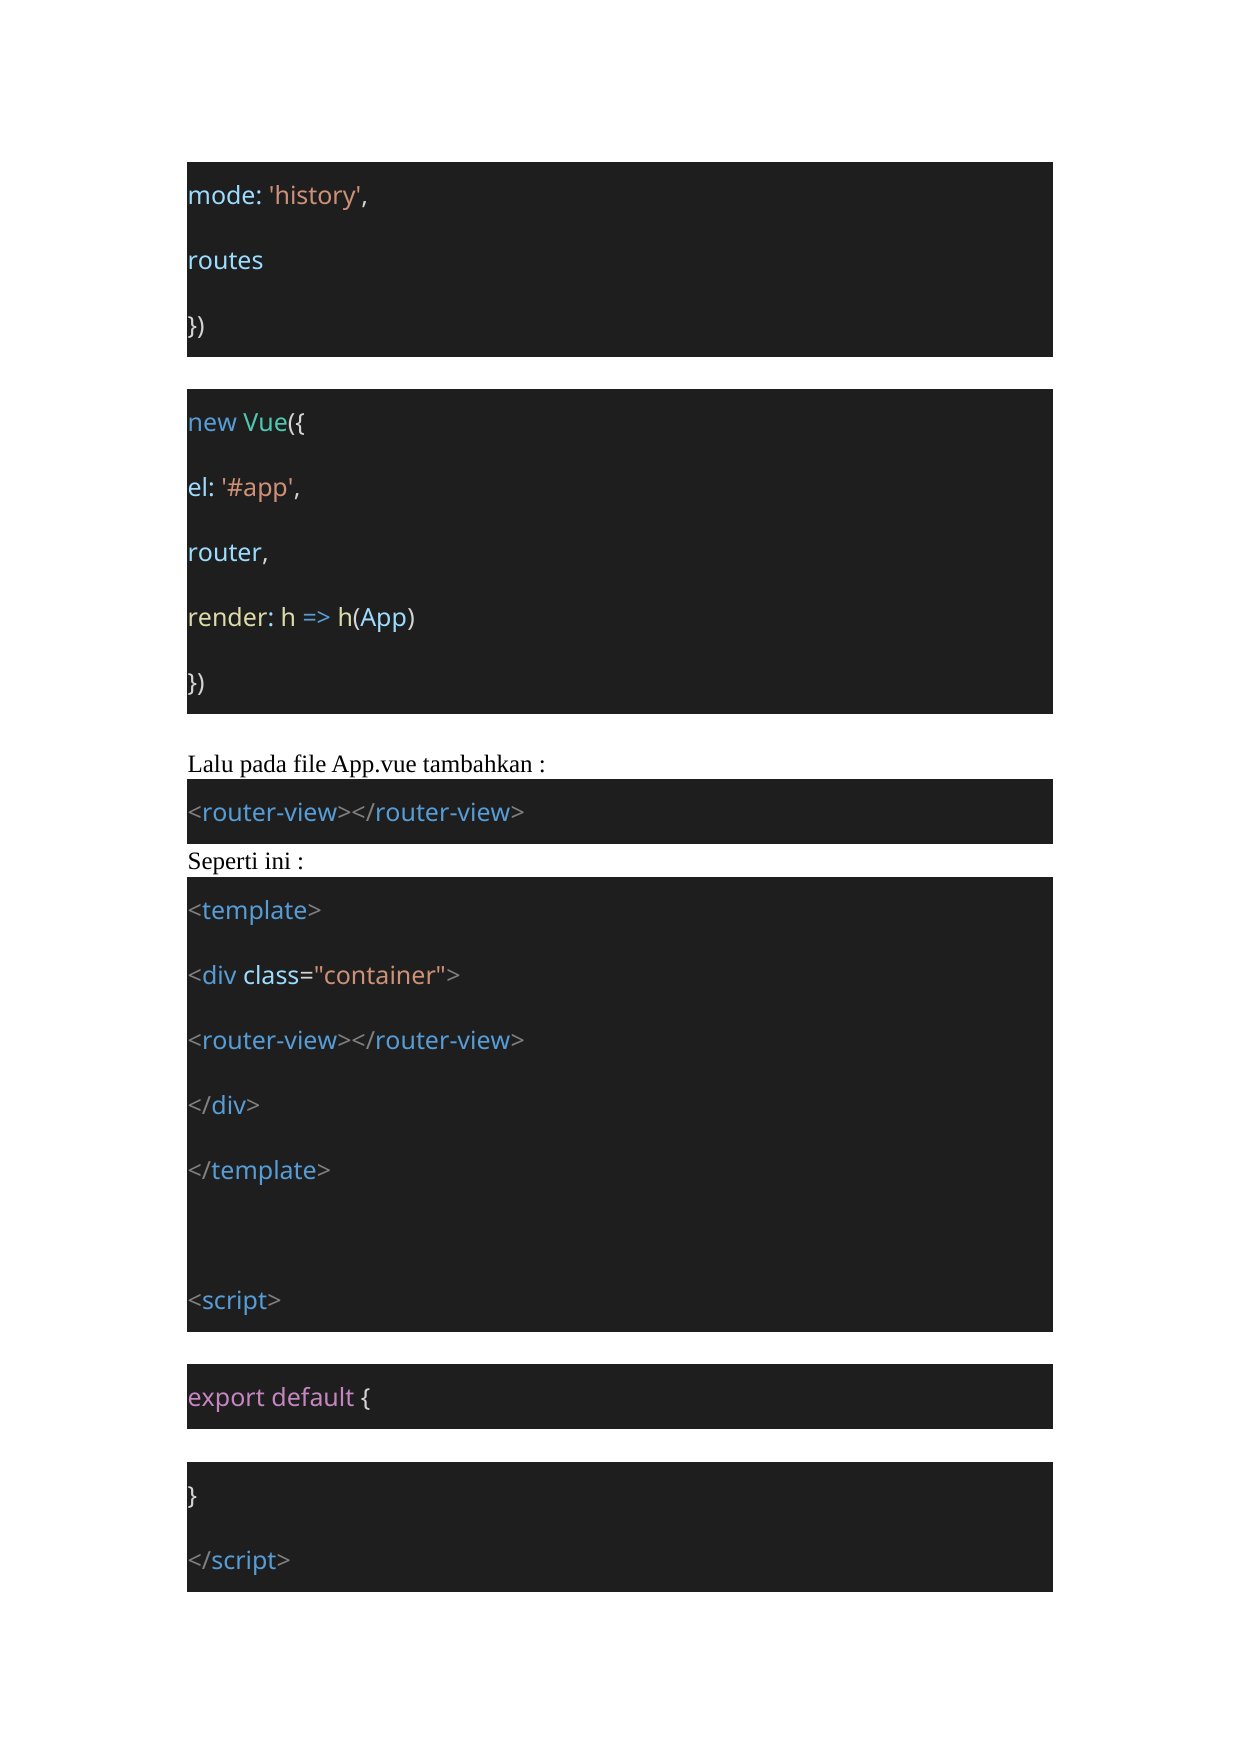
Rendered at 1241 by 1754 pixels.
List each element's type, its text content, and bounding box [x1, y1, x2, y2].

text <template> [187, 877, 1053, 942]
text new Vue({ [187, 389, 1053, 454]
text el: '#app', [187, 454, 1053, 519]
text <router-view></router-view> [187, 779, 1053, 844]
text <div class="container"> [187, 942, 1053, 1007]
text } [187, 1462, 1053, 1527]
text render: h => h(App) [187, 584, 1053, 649]
text router, [187, 519, 1053, 584]
text </template> [187, 1137, 1053, 1202]
list Seperti ini : [187, 844, 1053, 877]
text <script> [187, 1267, 1053, 1332]
list Lalu pada file App.vue tambahkan : [187, 747, 1053, 779]
text routes [187, 227, 1053, 292]
text }) [187, 649, 1053, 714]
text <router-view></router-view> [187, 1007, 1053, 1072]
text }) [187, 292, 1053, 357]
text </div> [187, 1072, 1053, 1137]
text </script> [187, 1527, 1053, 1592]
text mode: 'history', [187, 162, 1053, 227]
text export default { [187, 1364, 1053, 1429]
